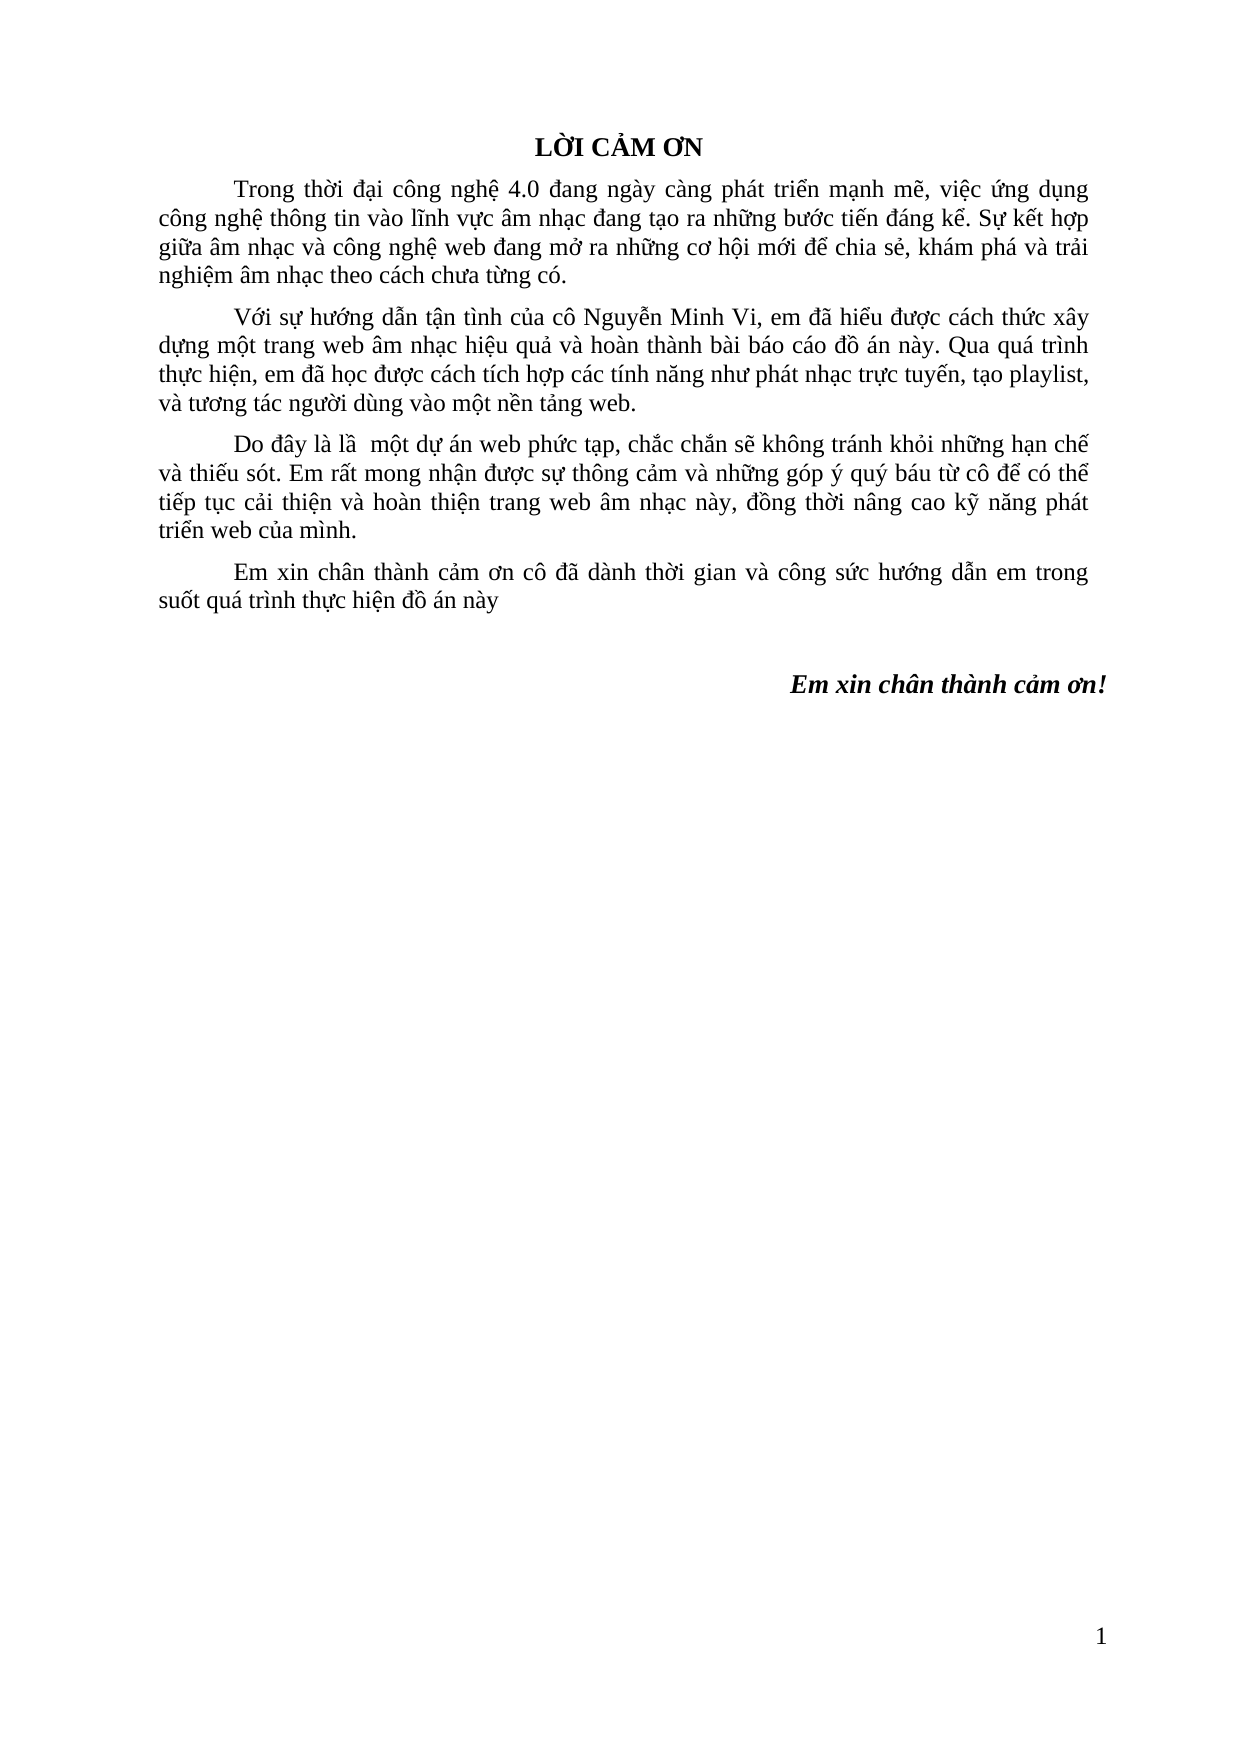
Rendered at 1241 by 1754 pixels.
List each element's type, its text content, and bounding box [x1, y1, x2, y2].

text Trong thời đại công nghệ 4.0 đang ngày càng phát triển mạnh mẽ, việc ứng dụng công nghệ thông tin vào lĩnh vực âm nhạc đang tạo ra những bước tiến đáng kể. Sự kết hợp giữa âm nhạc và công nghệ web đang mở ra những cơ hội mới để chia sẻ, khám phá và trải nghiệm âm nhạc theo cách chưa từng có. [158, 174, 1090, 289]
text Do đây là lầ một dự án web phức tạp, chắc chắn sẽ không tránh khỏi những hạn chế và thiếu sót. Em rất mong nhận được sự thông cảm và những góp ý quý báu từ cô để có thể tiếp tục cải thiện và hoàn thiện trang web âm nhạc này, đồng thời nâng cao kỹ năng phát triển web của mình. [158, 429, 1090, 544]
text LỜI CẢM ƠN [148, 131, 1090, 162]
text Em xin chân thành cảm ơn! [233, 668, 1107, 699]
text Với sự hướng dẫn tận tình của cô Nguyễn Minh Vi, em đã hiểu được cách thức xây dựng một trang web âm nhạc hiệu quả và hoàn thành bài báo cáo đồ án này. Qua quá trình thực hiện, em đã học được cách tích hợp các tính năng như phát nhạc trực tuyến, tạo playlist, và tương tác người dùng vào một nền tảng web. [158, 302, 1090, 417]
text Em xin chân thành cảm ơn cô đã dành thời gian và công sức hướng dẫn em trong suốt quá trình thực hiện đồ án này [158, 557, 1090, 614]
